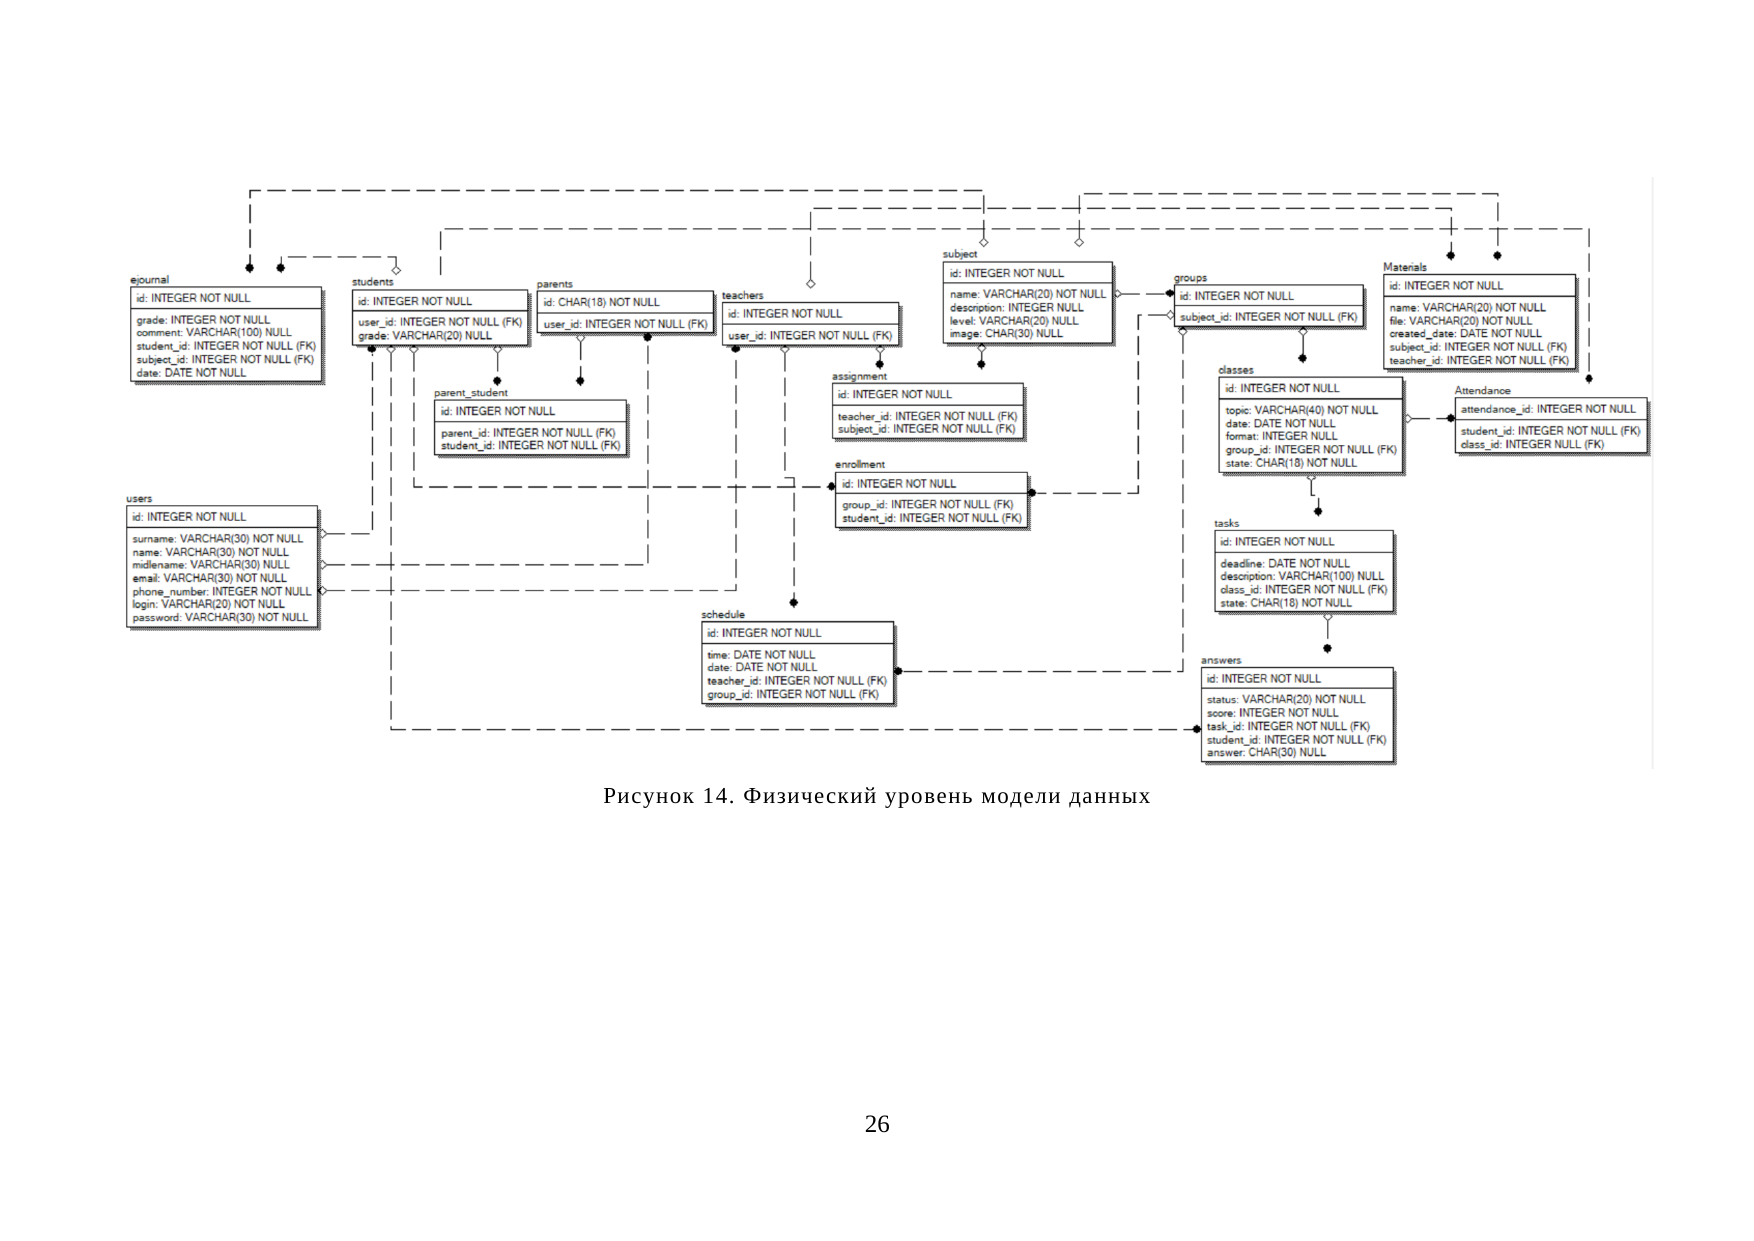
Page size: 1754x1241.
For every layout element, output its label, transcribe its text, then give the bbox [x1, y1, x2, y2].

picture [118, 177, 1654, 769]
subtitle Рисунок 14. Физический уровень модели данных [118, 782, 1636, 808]
